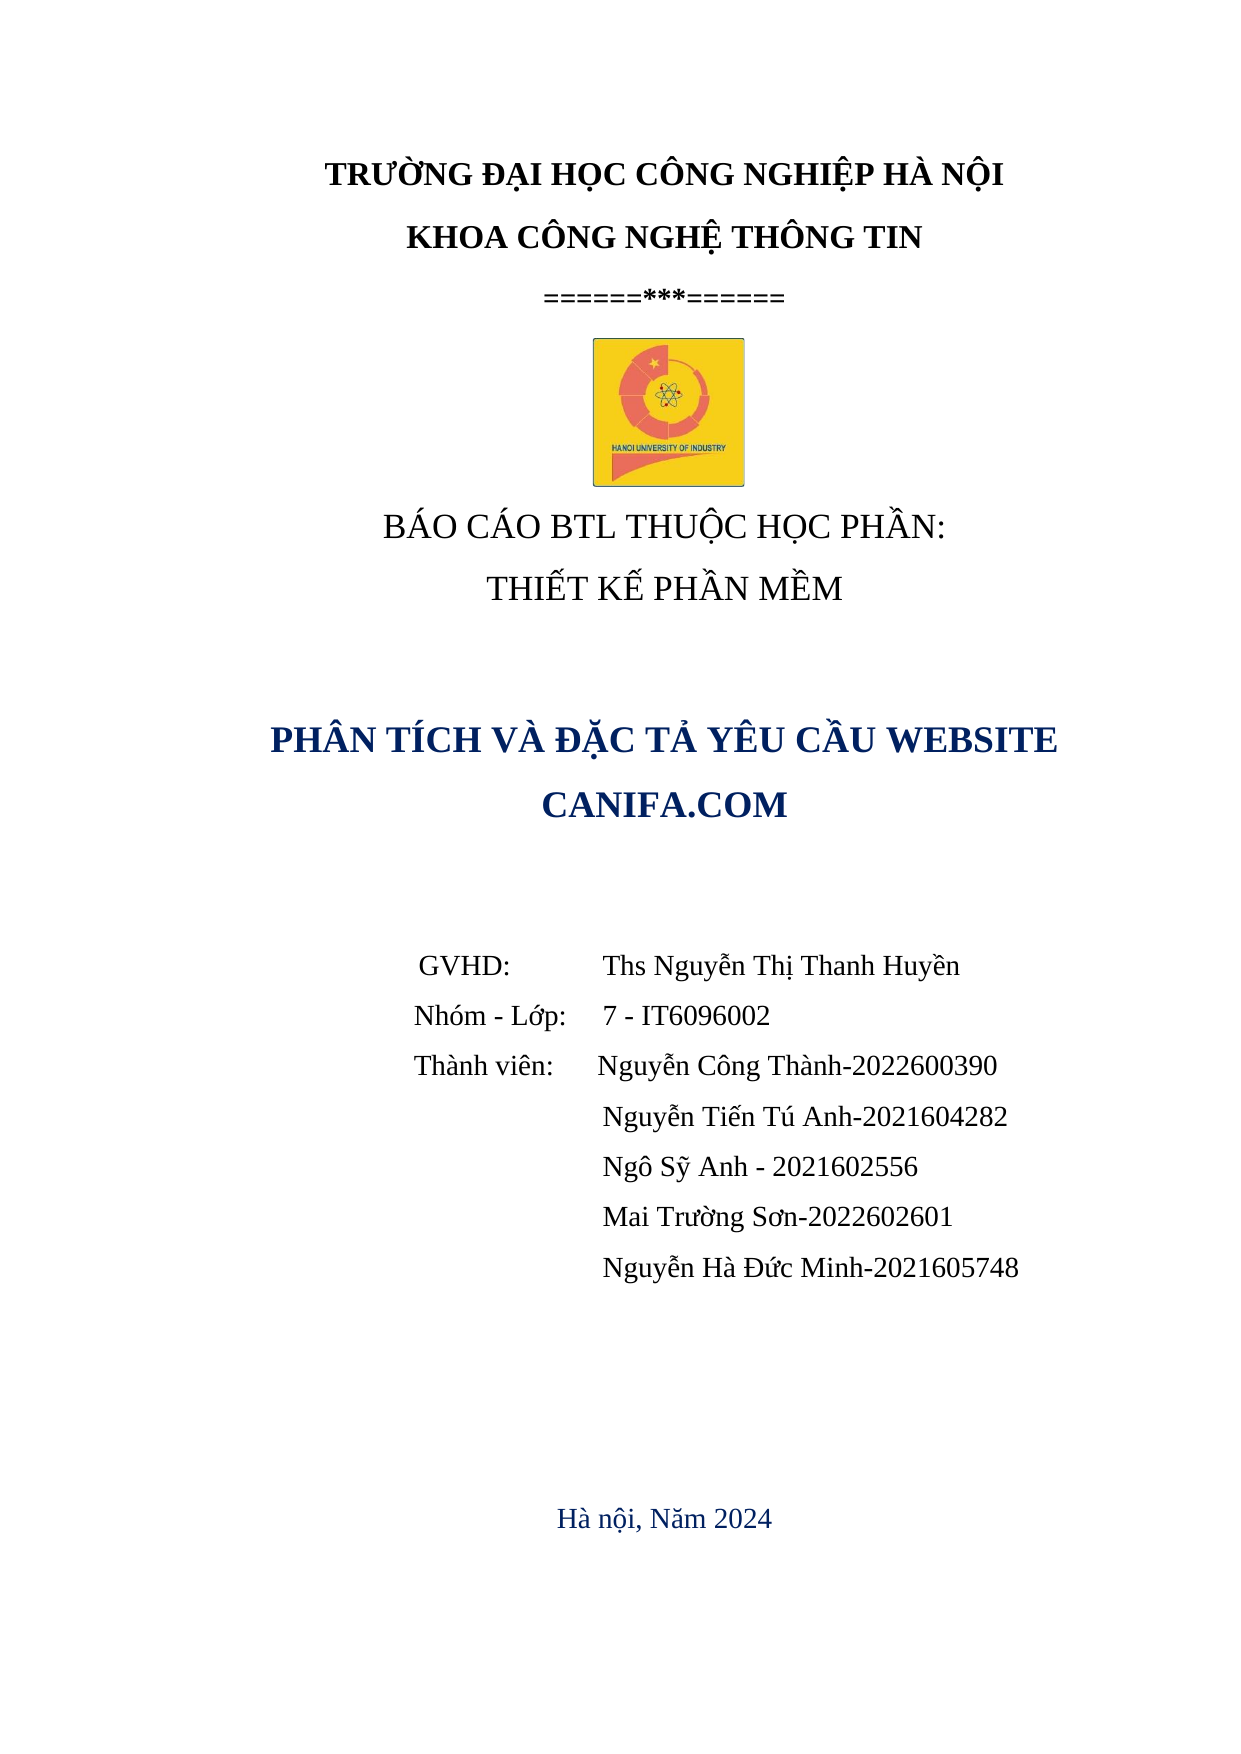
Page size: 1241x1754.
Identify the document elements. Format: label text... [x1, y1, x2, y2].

text Ngô Sỹ Anh - 2021602556 [207, 1149, 1122, 1183]
text Thành viên: Nguyễn Công Thành-2022600390 [207, 1048, 1122, 1082]
text Nguyễn Tiến Tú Anh-2021604282 [207, 1099, 1122, 1132]
text Mai Trường Sơn-2022602601 [207, 1199, 1122, 1233]
text THIẾT KẾ PHẦN MỀM [207, 567, 1122, 608]
text PHÂN TÍCH VÀ ĐẶC TẢ YÊU CẦU WEBSITE CANIFA.COM [207, 718, 1122, 826]
text BÁO CÁO BTL THUỘC HỌC PHẦN: [207, 506, 1122, 546]
text ======***====== [207, 281, 1122, 315]
text Nguyễn Hà Đức Minh-2021605748 [207, 1250, 1122, 1283]
text KHOA CÔNG NGHỆ THÔNG TIN [207, 218, 1122, 256]
picture [592, 338, 745, 487]
text TRƯỜNG ĐẠI HỌC CÔNG NGHIỆP HÀ NỘI [207, 154, 1122, 192]
text Nhóm - Lớp: 7 - IT6096002 [207, 998, 1122, 1032]
text Hà nội, Năm 2024 [207, 1501, 1122, 1535]
text GVHD: Ths Nguyễn Thị Thanh Huyền [207, 948, 1122, 981]
